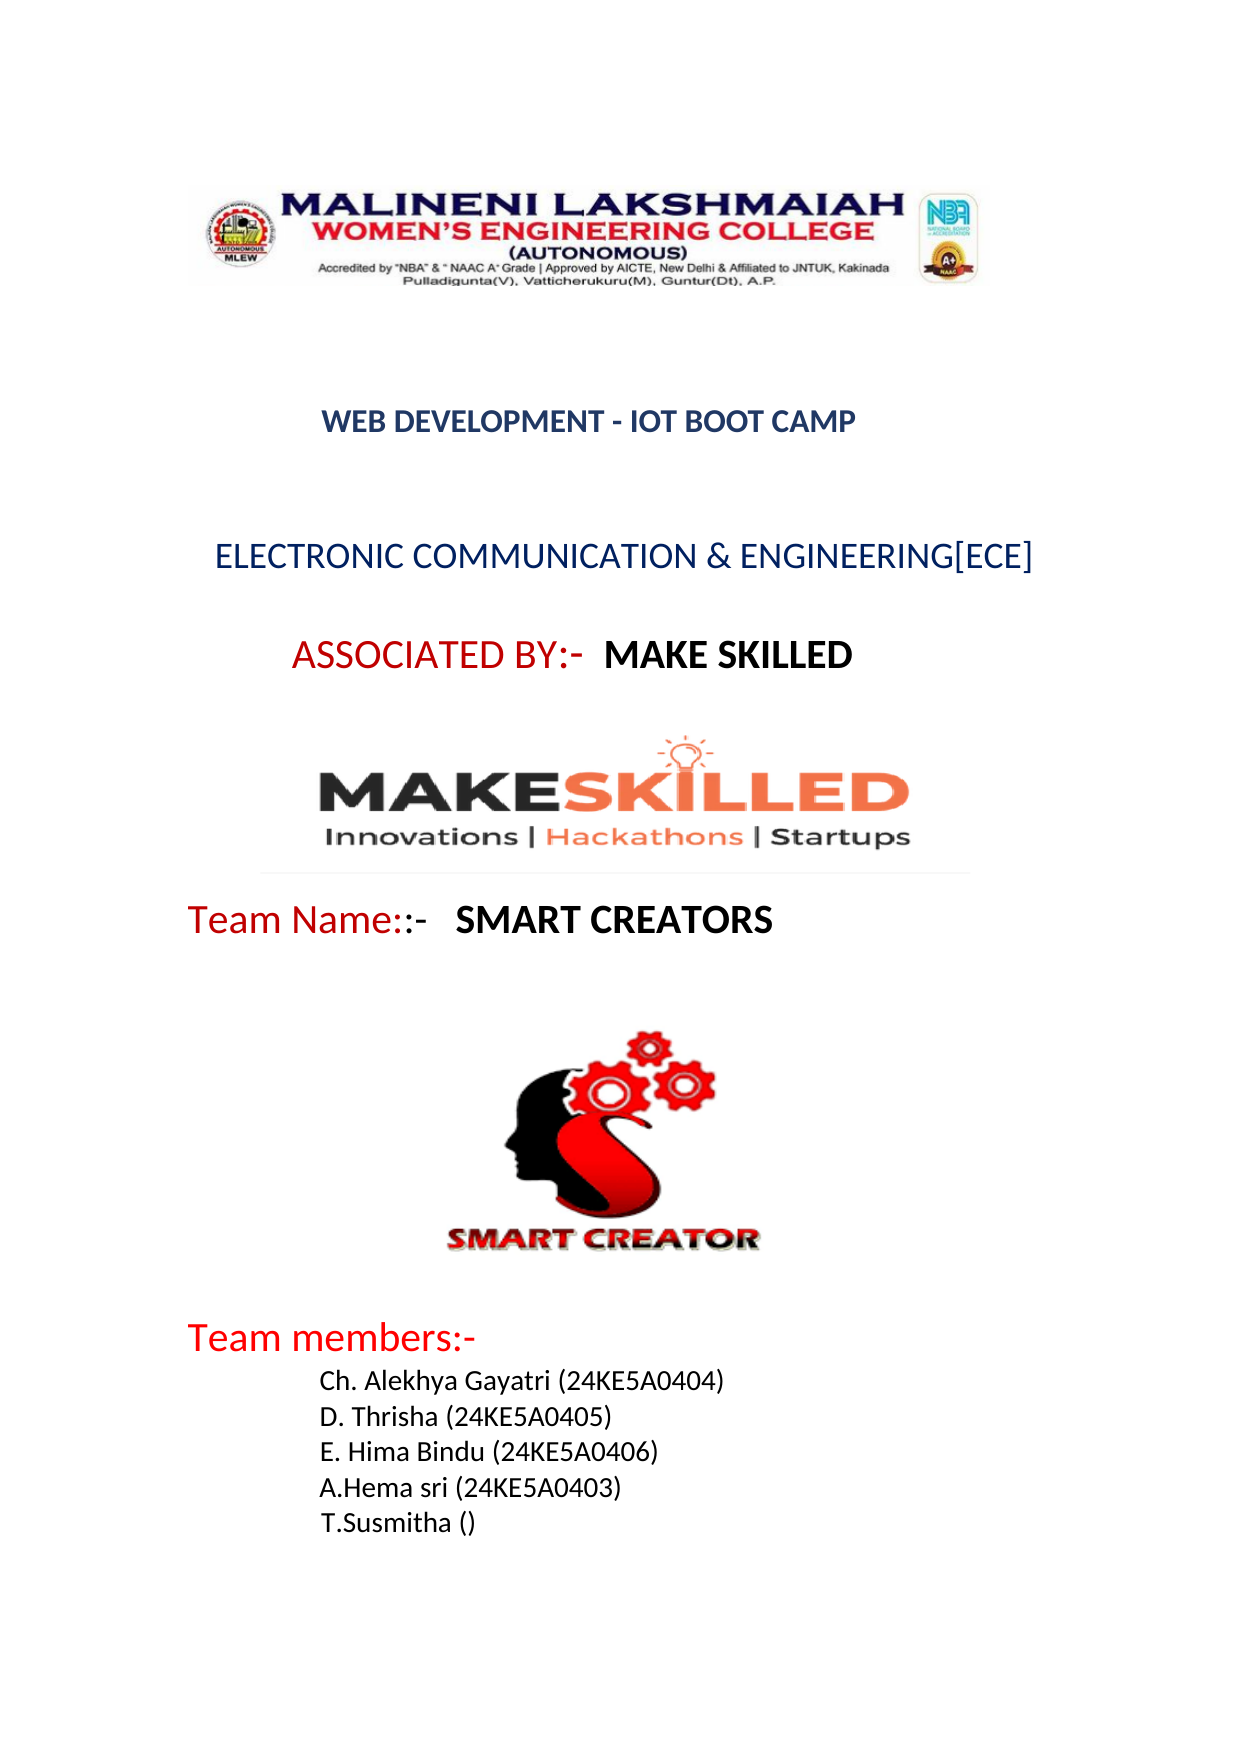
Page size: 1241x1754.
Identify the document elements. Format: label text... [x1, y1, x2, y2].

text ELECTRONIC COMMUNICATION & ENGINEERING[ECE] [187, 532, 1053, 578]
subtitle WEB DEVELOPMENT - IOT BOOT CAMP [187, 399, 1053, 440]
text ASSOCIATED BY:- MAKE SKILLED [187, 624, 1053, 680]
text Team members:- [187, 1311, 1053, 1362]
picture [403, 990, 804, 1312]
text E. Hima Bindu (24KE5A0406) [187, 1433, 1053, 1469]
text Ch. Alekhya Gayatri (24KE5A0404) [187, 1362, 1053, 1398]
picture [260, 730, 971, 894]
picture [187, 185, 990, 286]
text D. Thrisha (24KE5A0405) [187, 1398, 1053, 1433]
text T.Susmitha () [187, 1504, 1053, 1540]
text A.Hema sri (24KE5A0403) [187, 1469, 1053, 1504]
